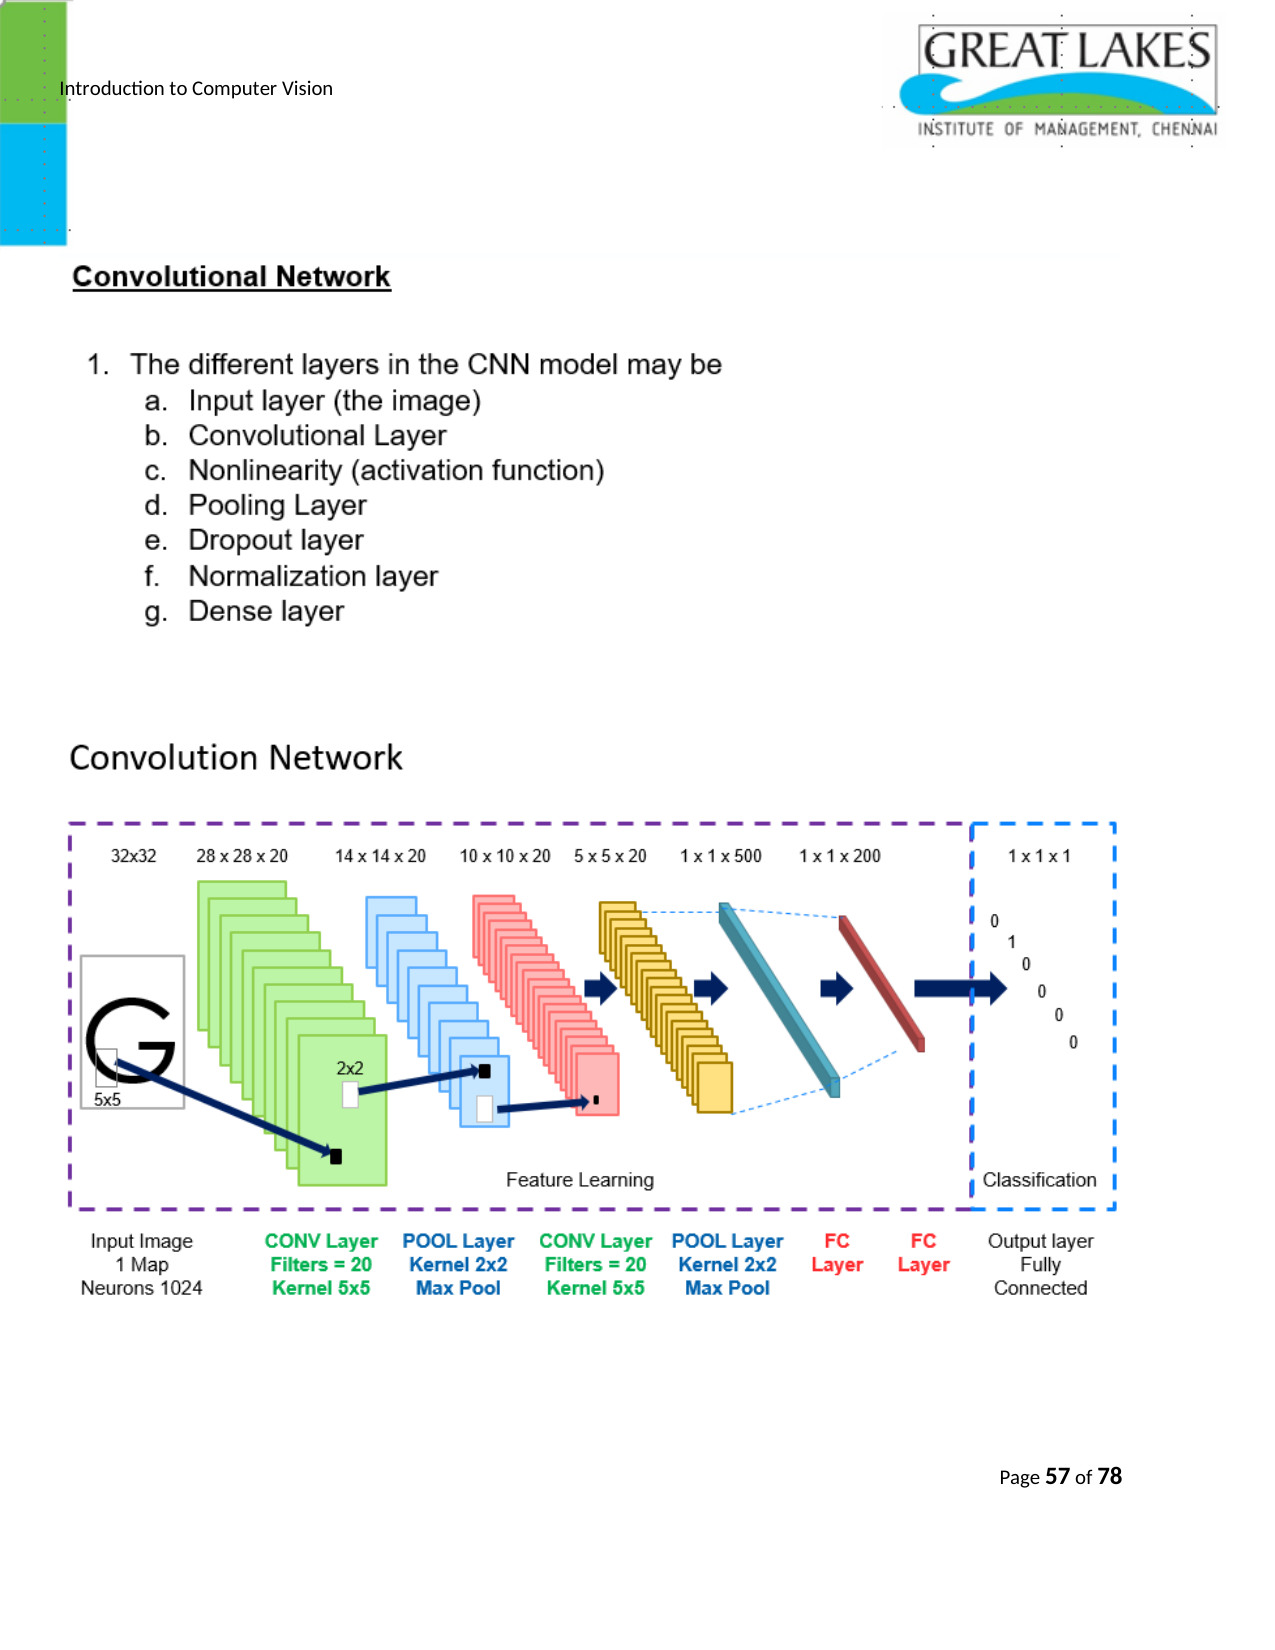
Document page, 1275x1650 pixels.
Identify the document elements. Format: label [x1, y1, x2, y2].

picture [59, 741, 1122, 1304]
picture [0, 0, 74, 250]
picture [881, 12, 1226, 149]
picture [59, 253, 1122, 667]
